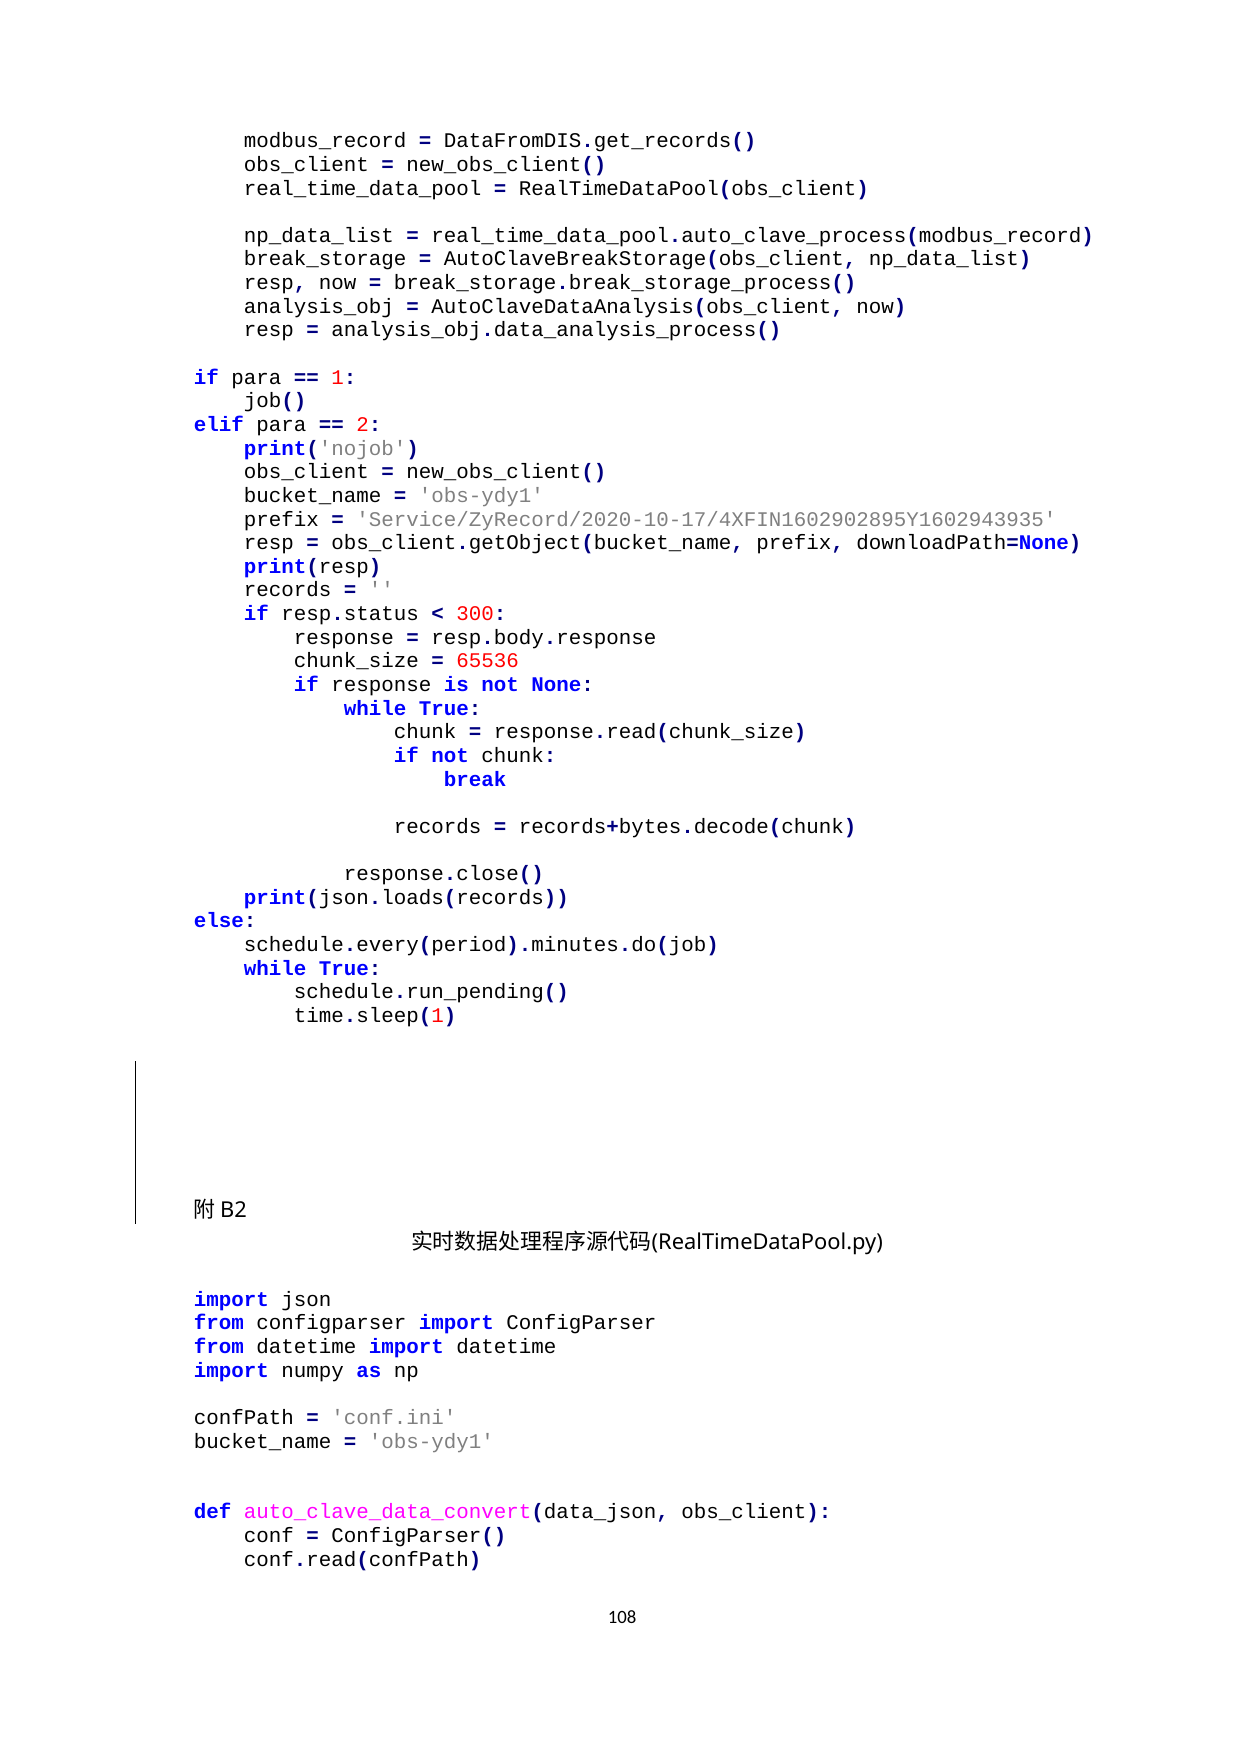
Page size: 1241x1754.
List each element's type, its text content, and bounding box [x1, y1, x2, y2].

text bucket_name = 'obs-ydy1' [194, 485, 1094, 508]
text obs_client = new_obs_client() [194, 461, 1094, 485]
text conf.read(confPath) [194, 1549, 1094, 1572]
text modbus_record = DataFromDIS.get_records() [194, 130, 1094, 154]
text 附B2 [150, 1191, 1094, 1224]
text prefix = 'Service/ZyRecord/2020-10-17/4XFIN1602902895Y1602943935' [194, 508, 1094, 532]
text break [194, 769, 1094, 792]
text analysis_obj = AutoClaveDataAnalysis(obs_client, now) [194, 296, 1094, 319]
text real_time_data_pool = RealTimeDataPool(obs_client) [194, 177, 1094, 201]
text if response is not None: [194, 674, 1094, 698]
text import json [194, 1289, 1094, 1312]
text elif para == 2: [194, 414, 1094, 438]
text response.close() [194, 863, 1094, 887]
text records = records+bytes.decode(chunk) [194, 816, 1094, 839]
text job() [194, 390, 1094, 414]
text if not chunk: [194, 745, 1094, 769]
text while True: [194, 958, 1094, 981]
text from datetime import datetime [194, 1336, 1094, 1360]
text chunk = response.read(chunk_size) [194, 721, 1094, 745]
text while True: [194, 698, 1094, 721]
text print('nojob') [194, 438, 1094, 461]
text import numpy as np [194, 1360, 1094, 1383]
text confPath = 'conf.ini' [194, 1407, 1094, 1431]
text resp = obs_client.getObject(bucket_name, prefix, downloadPath=None) [194, 532, 1094, 556]
text resp = analysis_obj.data_analysis_process() [194, 319, 1094, 343]
text print(json.loads(records)) [194, 887, 1094, 911]
text if resp.status < 300: [194, 603, 1094, 627]
text else: [194, 911, 1094, 934]
text conf = ConfigParser() [194, 1525, 1094, 1549]
text records = '' [194, 579, 1094, 603]
text resp, now = break_storage.break_storage_process() [194, 272, 1094, 296]
text 实时数据处理程序源代码(RealTimeDataPool.py) [200, 1224, 1094, 1256]
text if para == 1: [194, 367, 1094, 390]
text from configparser import ConfigParser [194, 1312, 1094, 1336]
text response = resp.body.response [194, 627, 1094, 650]
text obs_client = new_obs_client() [194, 154, 1094, 177]
text break_storage = AutoClaveBreakStorage(obs_client, np_data_list) [194, 248, 1094, 272]
text def auto_clave_data_convert(data_json, obs_client): [194, 1502, 1094, 1525]
text time.sleep(1) [194, 1005, 1094, 1029]
text schedule.every(period).minutes.do(job) [194, 934, 1094, 958]
text chunk_size = 65536 [194, 650, 1094, 674]
text bucket_name = 'obs-ydy1' [194, 1431, 1094, 1454]
text print(resp) [194, 556, 1094, 579]
text schedule.run_pending() [194, 981, 1094, 1005]
text np_data_list = real_time_data_pool.auto_clave_process(modbus_record) [194, 225, 1094, 248]
